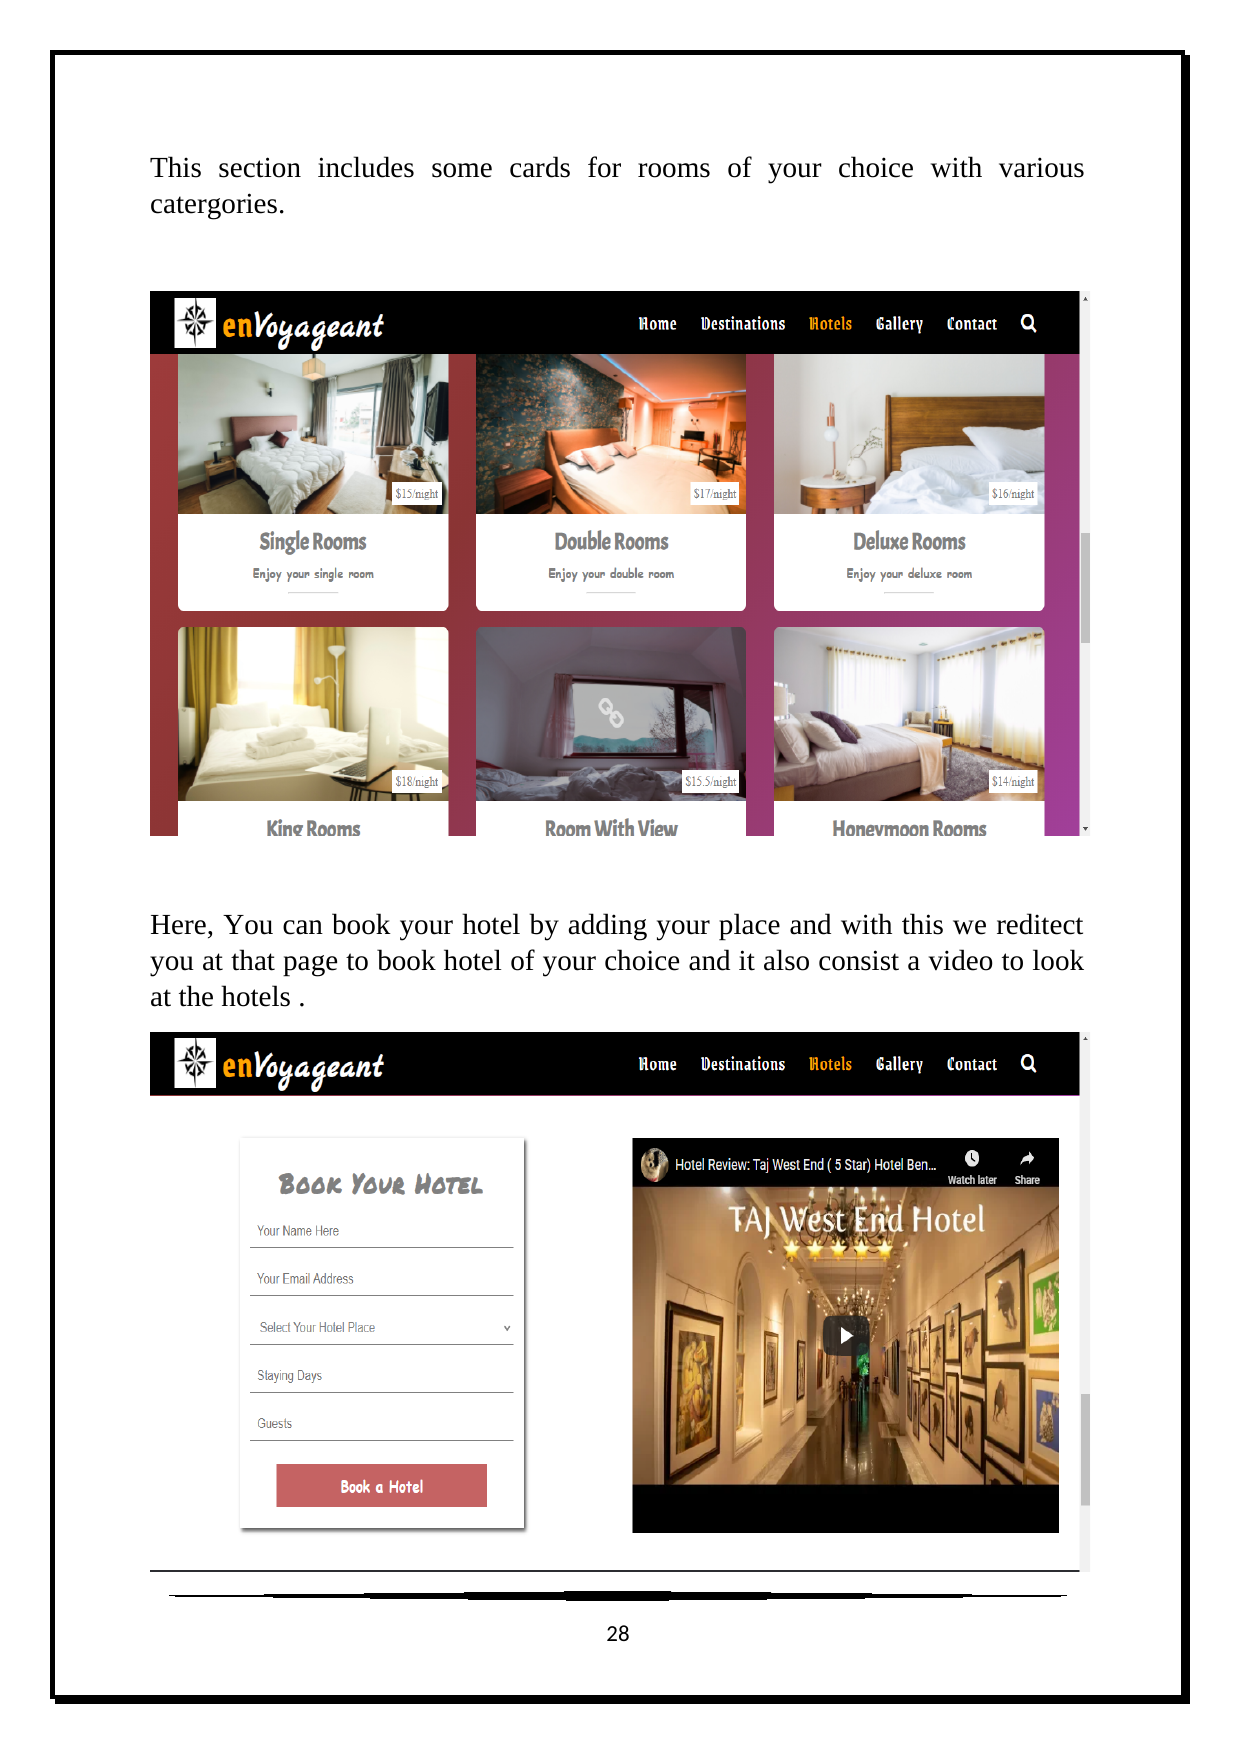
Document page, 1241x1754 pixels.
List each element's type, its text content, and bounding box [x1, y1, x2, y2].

picture [150, 1032, 1091, 1572]
text This section includes some cards for rooms of your choice with various catergories. [150, 150, 1086, 220]
text Here, You can book your hotel by adding your place and with this we reditect you at that page to book hotel of your choice and it also consist a video to look at the hotels . [150, 907, 1086, 1013]
picture [150, 291, 1091, 836]
